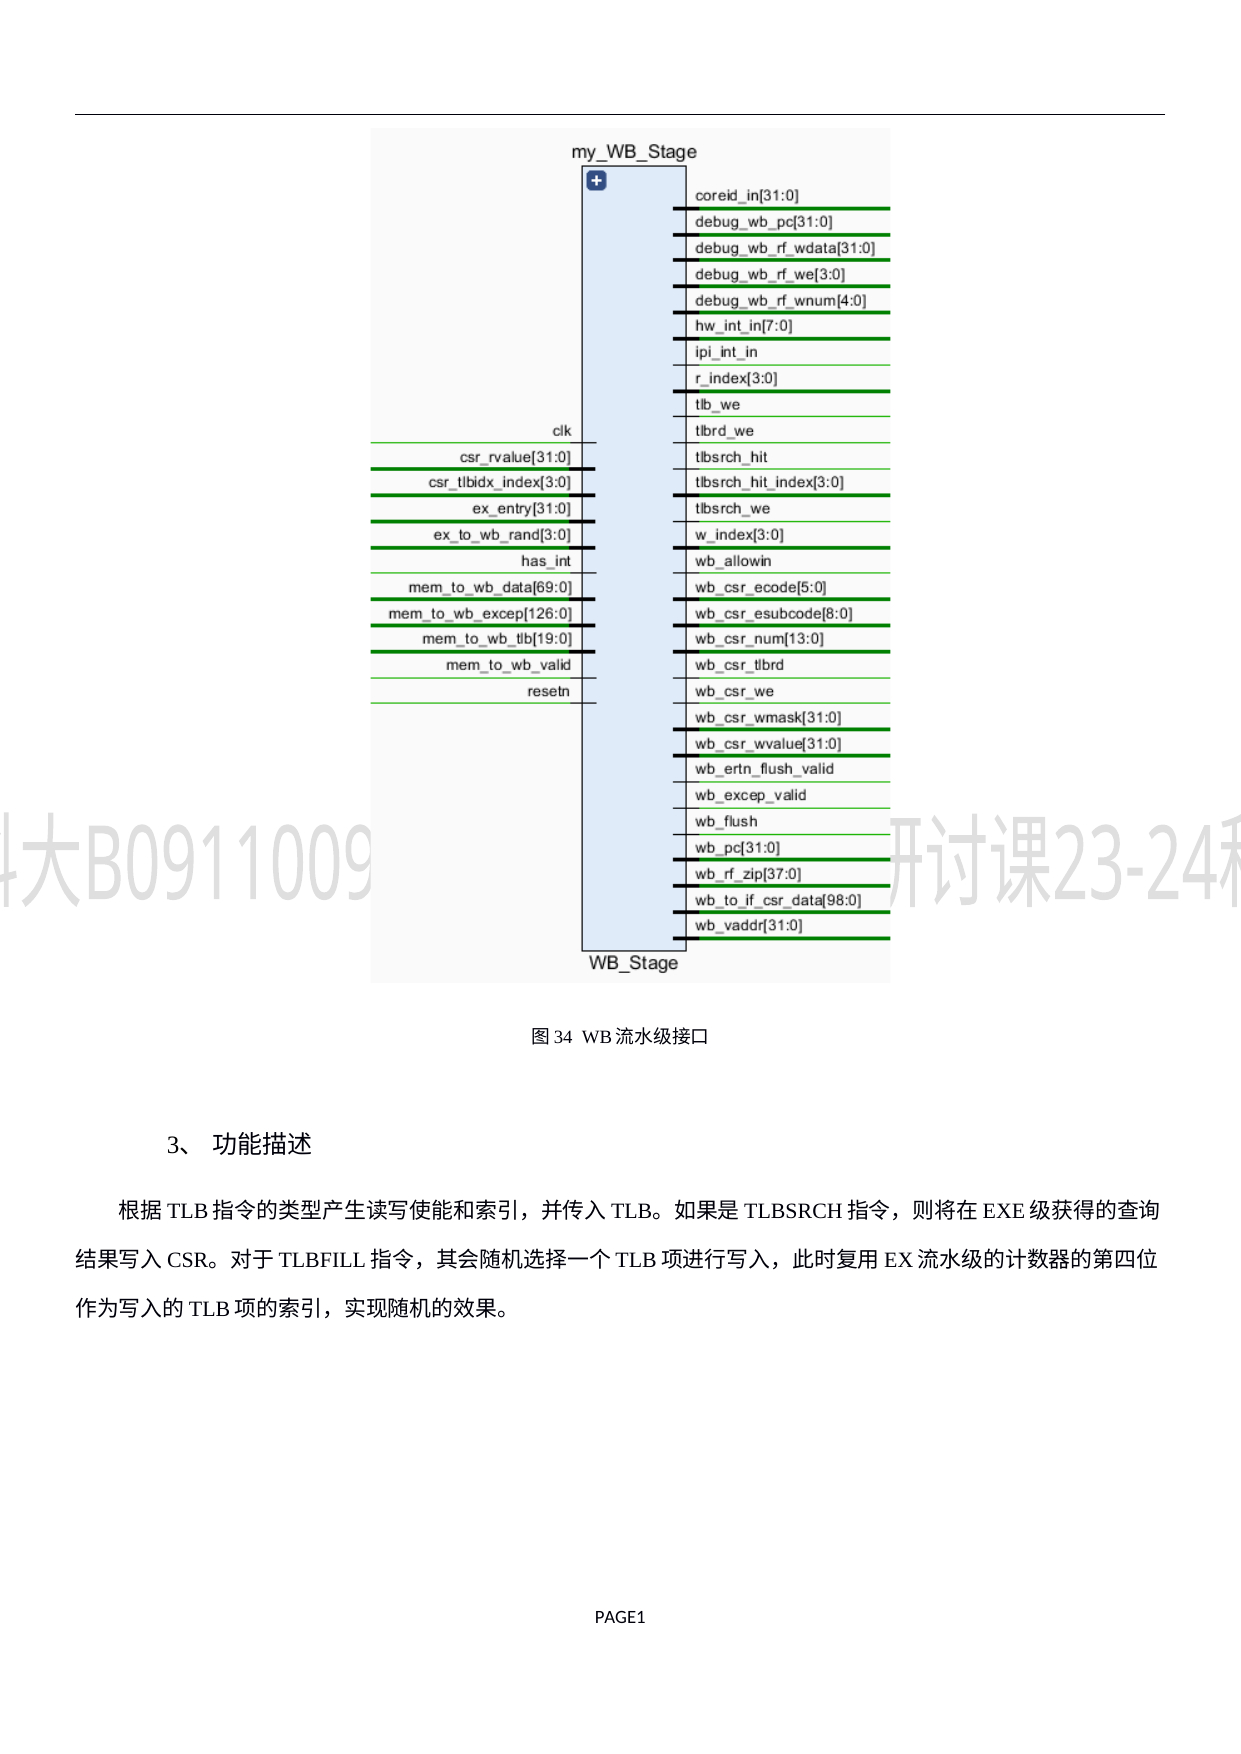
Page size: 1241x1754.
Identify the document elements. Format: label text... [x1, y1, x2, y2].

text 根据TLB指令的类型产生读写使能和索引，并传入TLB。如果是TLBSRCH指令，则将在EXE级获得的查询结果写入CSR。对于TLBFILL指令，其会随机选择一个TLB项进行写入，此时复用EX流水级的计数器的第四位作为写入的TLB项的索引，实现随机的效果。 [75, 1193, 1165, 1323]
picture [370, 128, 891, 983]
text 图34 WB流水级接口 [75, 1019, 1165, 1051]
list 功能描述 [167, 1110, 1165, 1175]
